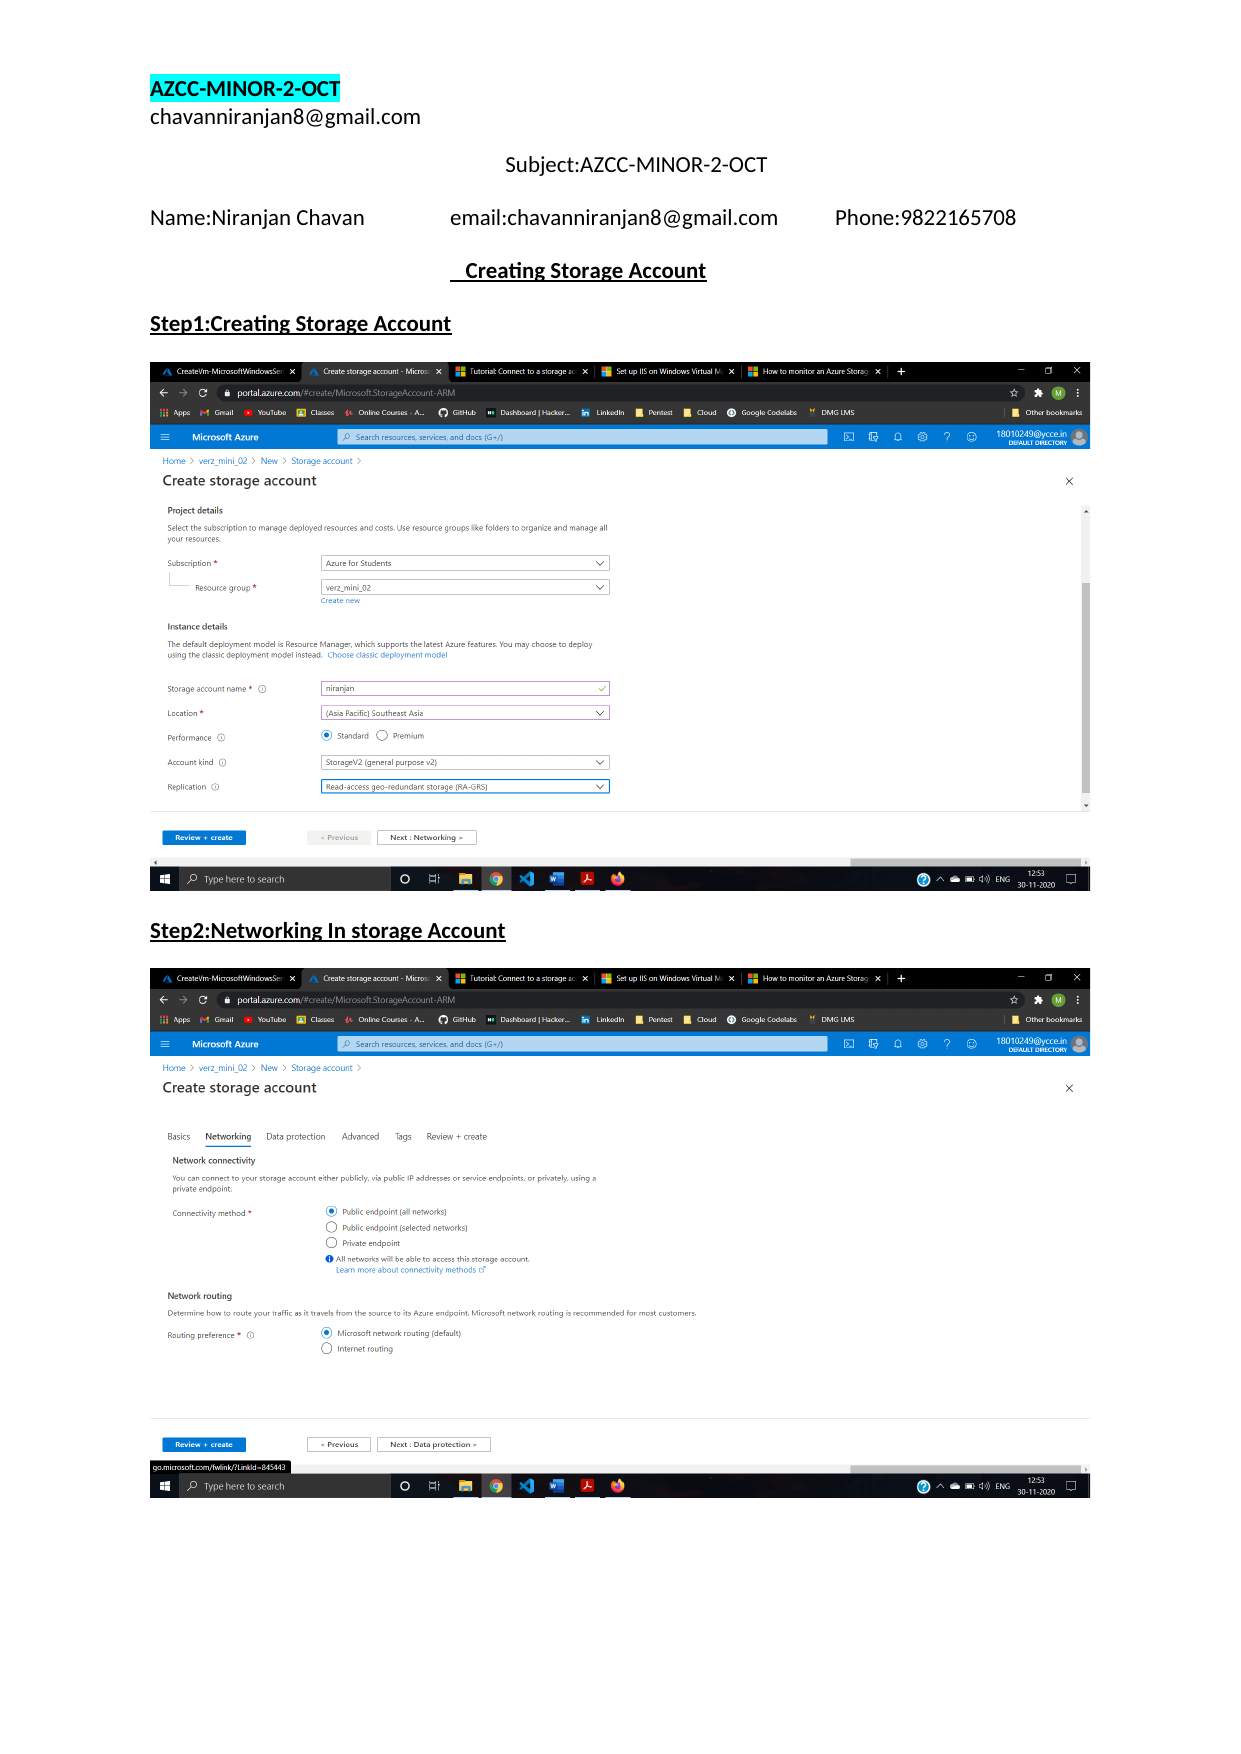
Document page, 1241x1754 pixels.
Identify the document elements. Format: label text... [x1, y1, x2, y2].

text Step1:Creating Storage Account [150, 309, 1090, 337]
text Subject:AZCC-MINOR-2-OCT [150, 150, 1090, 178]
text Name:Niranjan Chavan email:chavanniranjan8@gmail.com Phone:9822165708 [150, 203, 1090, 231]
text Creating Storage Account [150, 256, 1090, 284]
picture [150, 362, 1091, 891]
picture [150, 968, 1091, 1498]
text Step2:Networking In storage Account [150, 916, 1090, 944]
